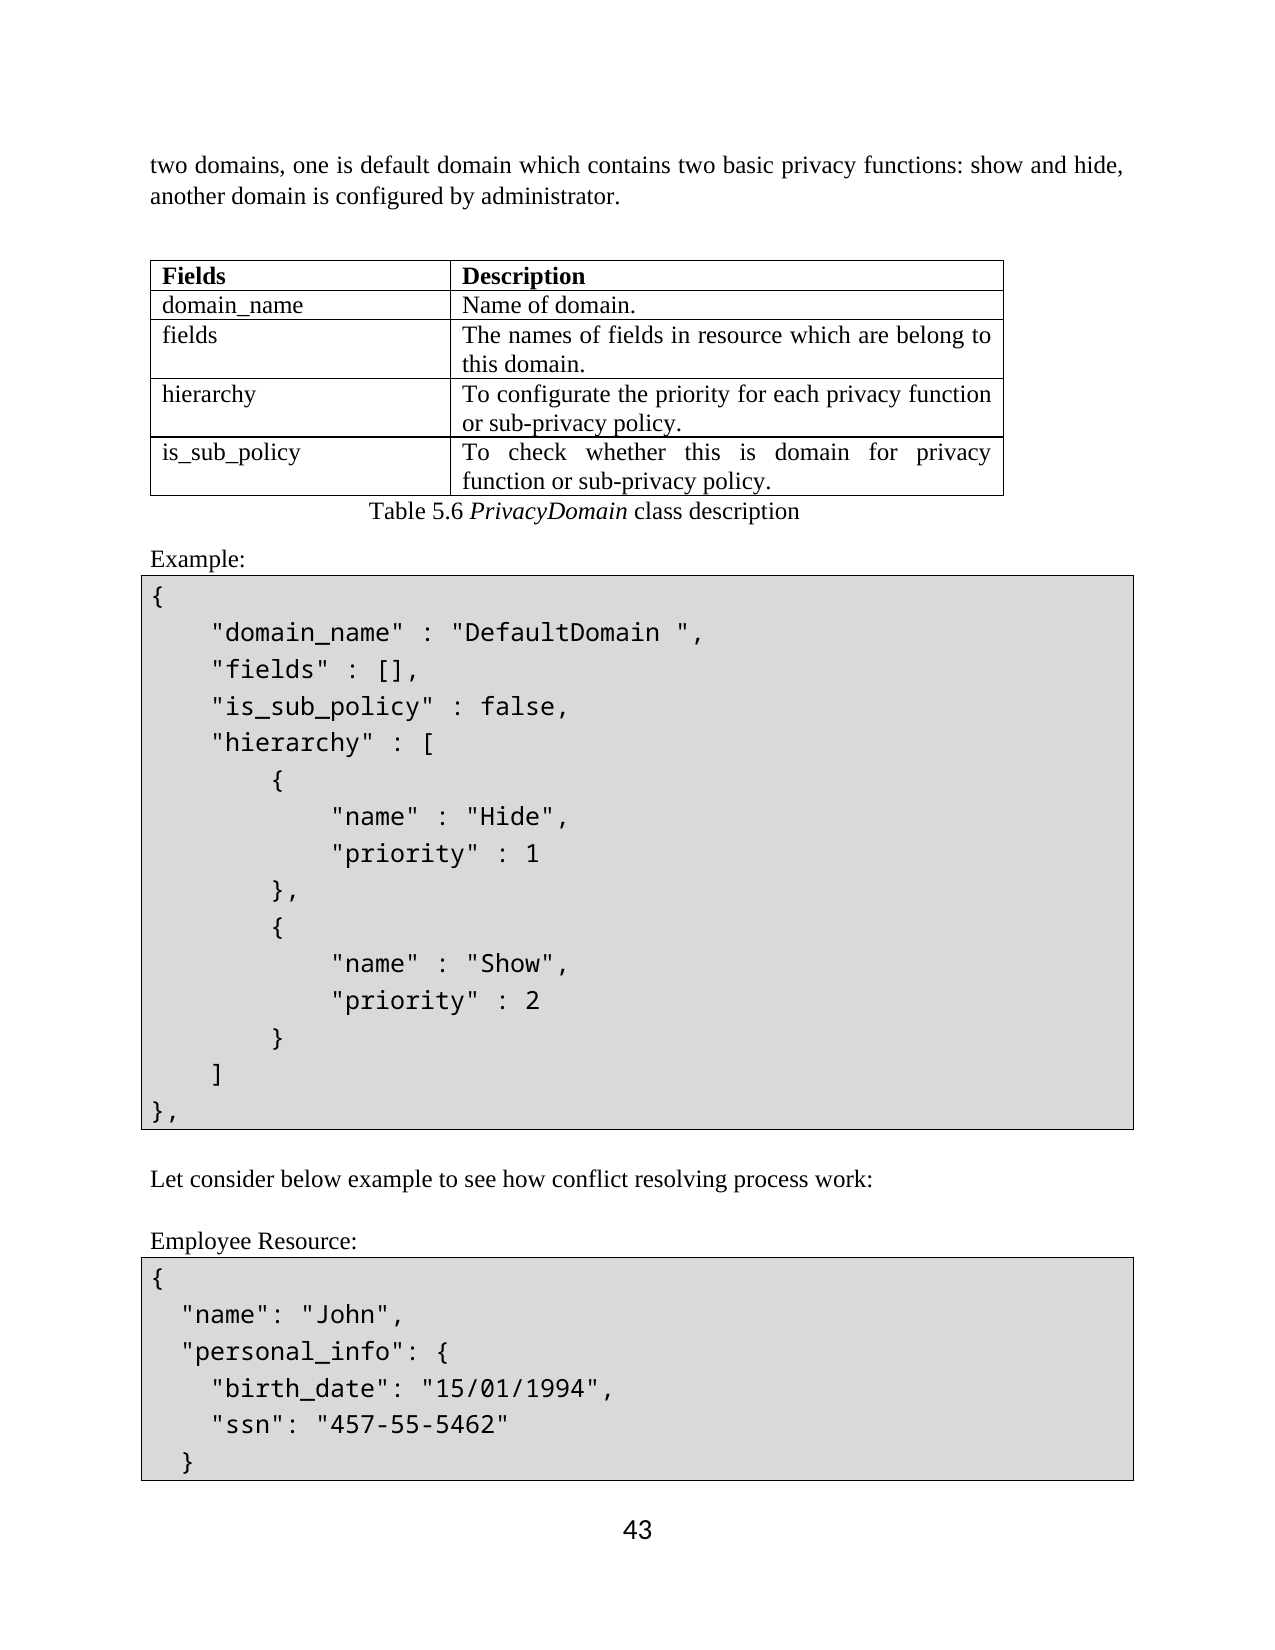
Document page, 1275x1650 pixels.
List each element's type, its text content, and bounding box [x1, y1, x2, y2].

list "hierarchy" : [ [142, 722, 1133, 759]
list "name" : "Show", [142, 942, 1133, 979]
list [150, 150, 1125, 210]
list { [142, 576, 1133, 612]
table_cell fields [151, 320, 450, 378]
list "is_sub_policy" : false, [142, 685, 1133, 722]
list Example: [150, 544, 1125, 572]
table_header Description [451, 261, 1003, 289]
table_cell domain_name [151, 291, 450, 319]
list "domain_name" : "DefaultDomain ", [142, 612, 1133, 648]
table_cell To check whether this is domain for privacy function or sub-privacy policy. [451, 438, 1003, 495]
table_header Fields [151, 261, 450, 289]
list "birth_date": "15/01/1994", [142, 1367, 1133, 1404]
list "personal_info": { [142, 1330, 1133, 1367]
list "priority" : 2 [142, 979, 1133, 1016]
list ] [142, 1053, 1133, 1089]
list "priority" : 1 [142, 832, 1133, 869]
list "fields" : [], [142, 648, 1133, 685]
text Table 5.6 PrivacyDomain class description [150, 496, 1125, 525]
list } [142, 1016, 1133, 1053]
table_cell hierarchy [151, 379, 450, 436]
table_cell is_sub_policy [151, 438, 450, 495]
list Employee Resource: [150, 1226, 1125, 1254]
list { [142, 759, 1133, 795]
list Let consider below example to see how conflict resolving process work: [150, 1164, 1125, 1192]
list }, [142, 869, 1133, 906]
list "name" : "Hide", [142, 795, 1133, 832]
list { [142, 906, 1133, 942]
table_cell Name of domain. [451, 291, 1003, 319]
table_cell The names of fields in resource which are belong to this domain. [451, 320, 1003, 378]
list "ssn": "457-55-5462" [142, 1404, 1133, 1441]
table_cell To configurate the priority for each privacy function or sub-privacy policy. [451, 379, 1003, 436]
list { [142, 1258, 1133, 1293]
list } [142, 1441, 1133, 1480]
list }, [142, 1089, 1133, 1129]
list "name": "John", [142, 1293, 1133, 1330]
